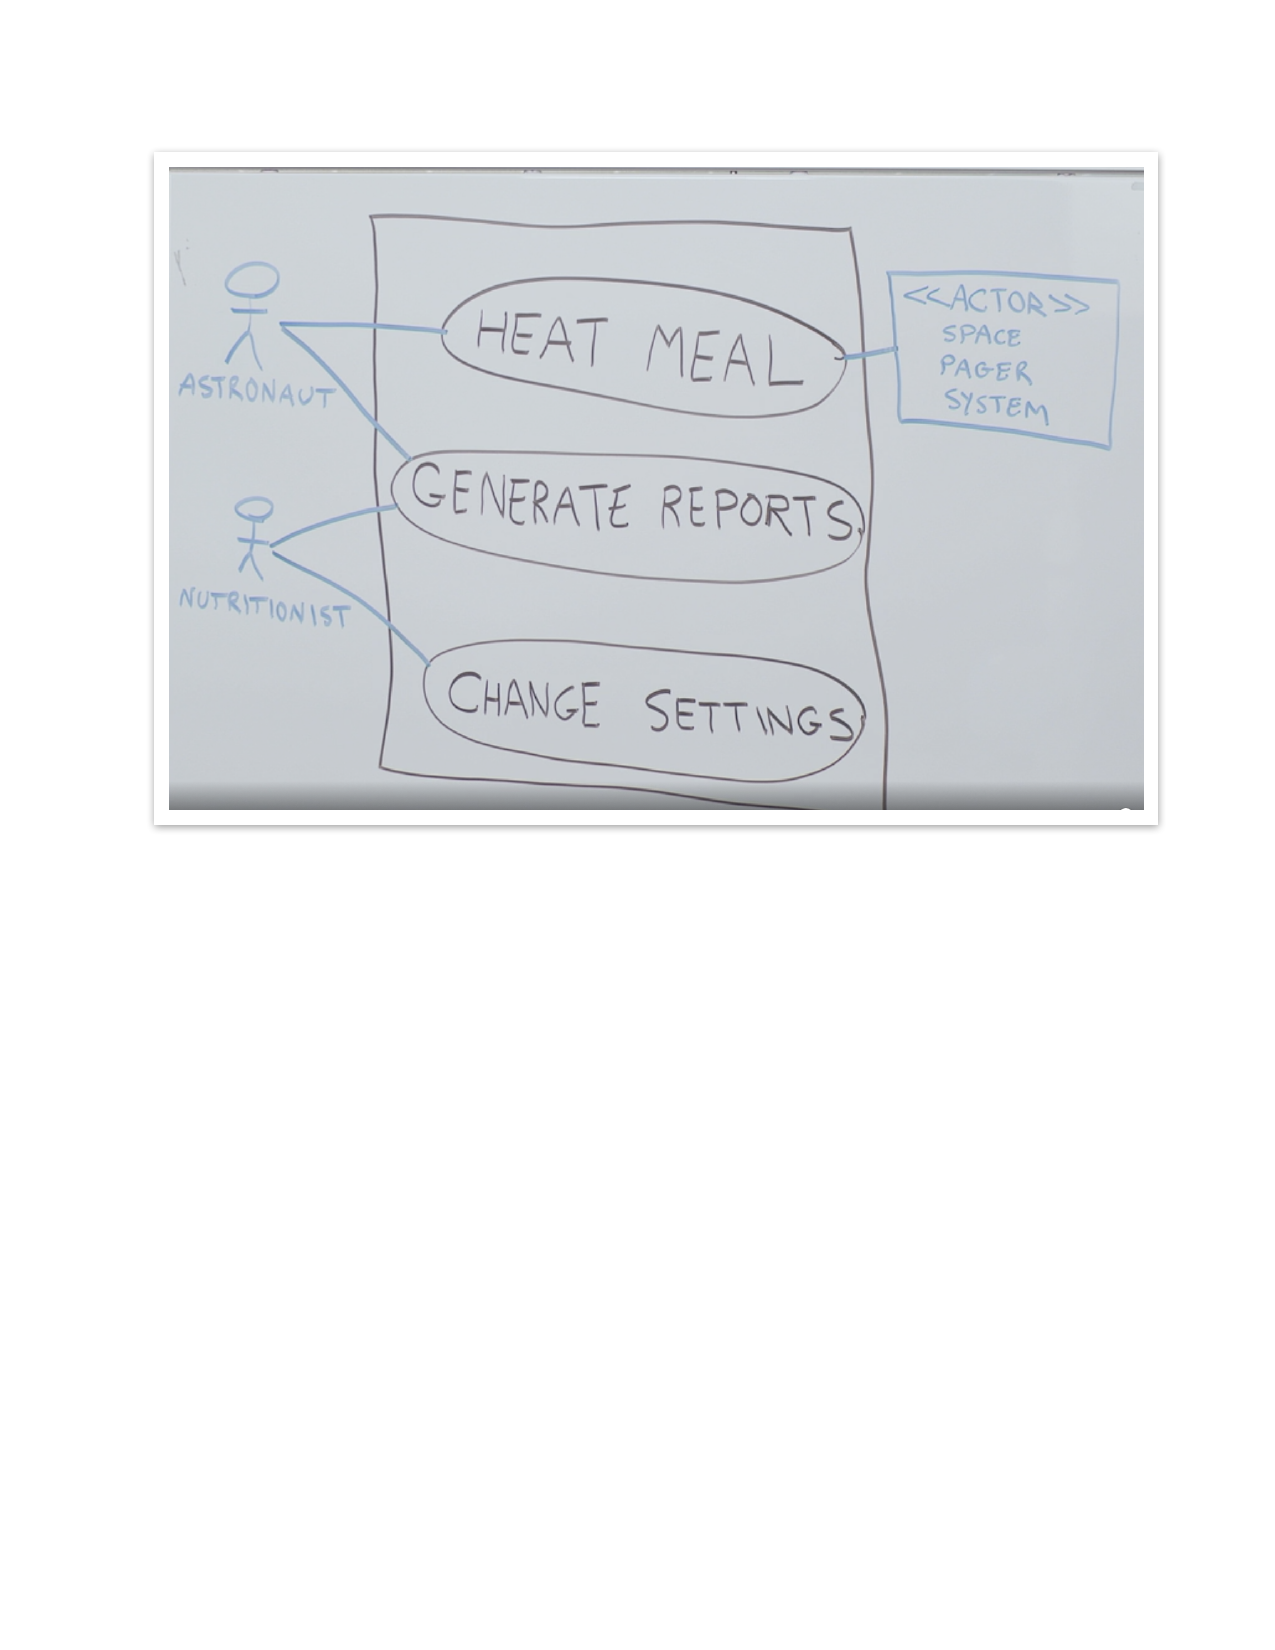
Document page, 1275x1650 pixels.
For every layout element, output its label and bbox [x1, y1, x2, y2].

picture [169, 167, 1144, 810]
